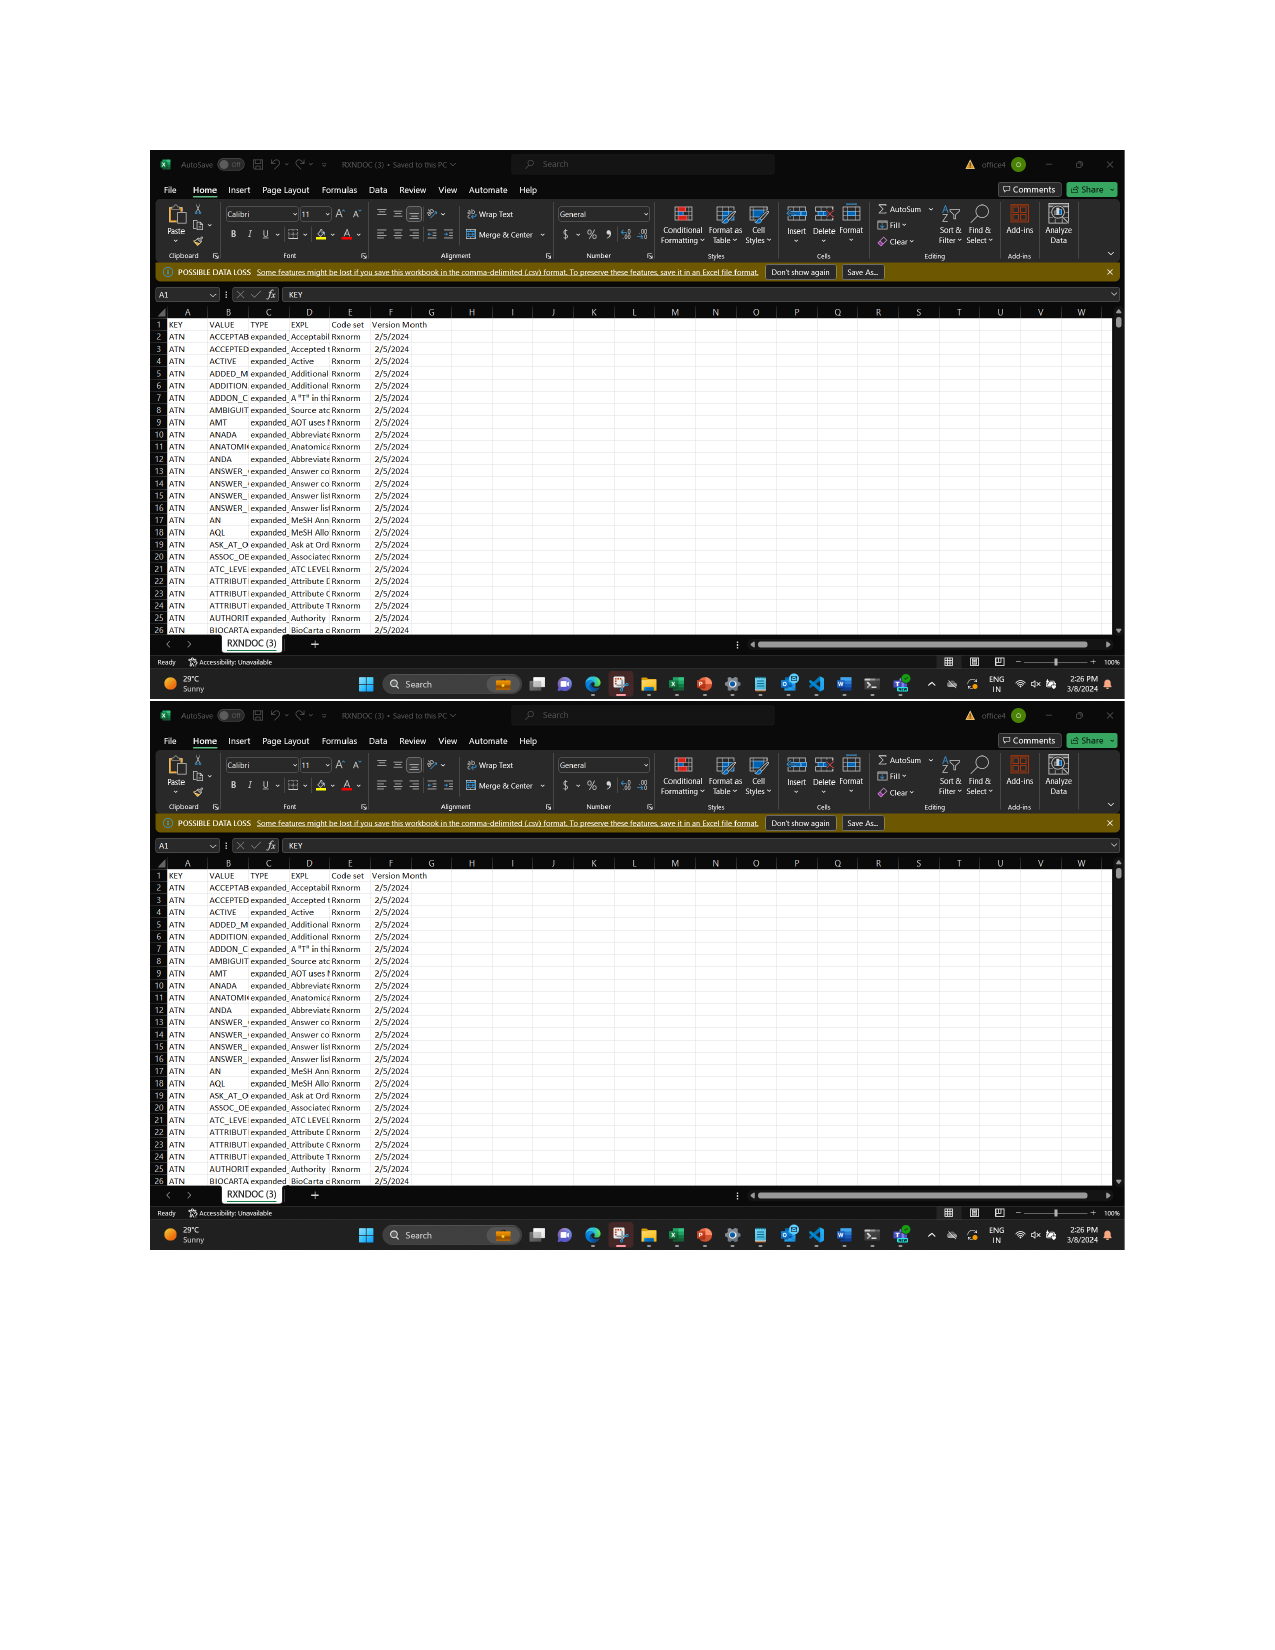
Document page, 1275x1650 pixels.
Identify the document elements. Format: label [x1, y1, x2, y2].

picture [150, 150, 1125, 699]
picture [150, 701, 1125, 1250]
